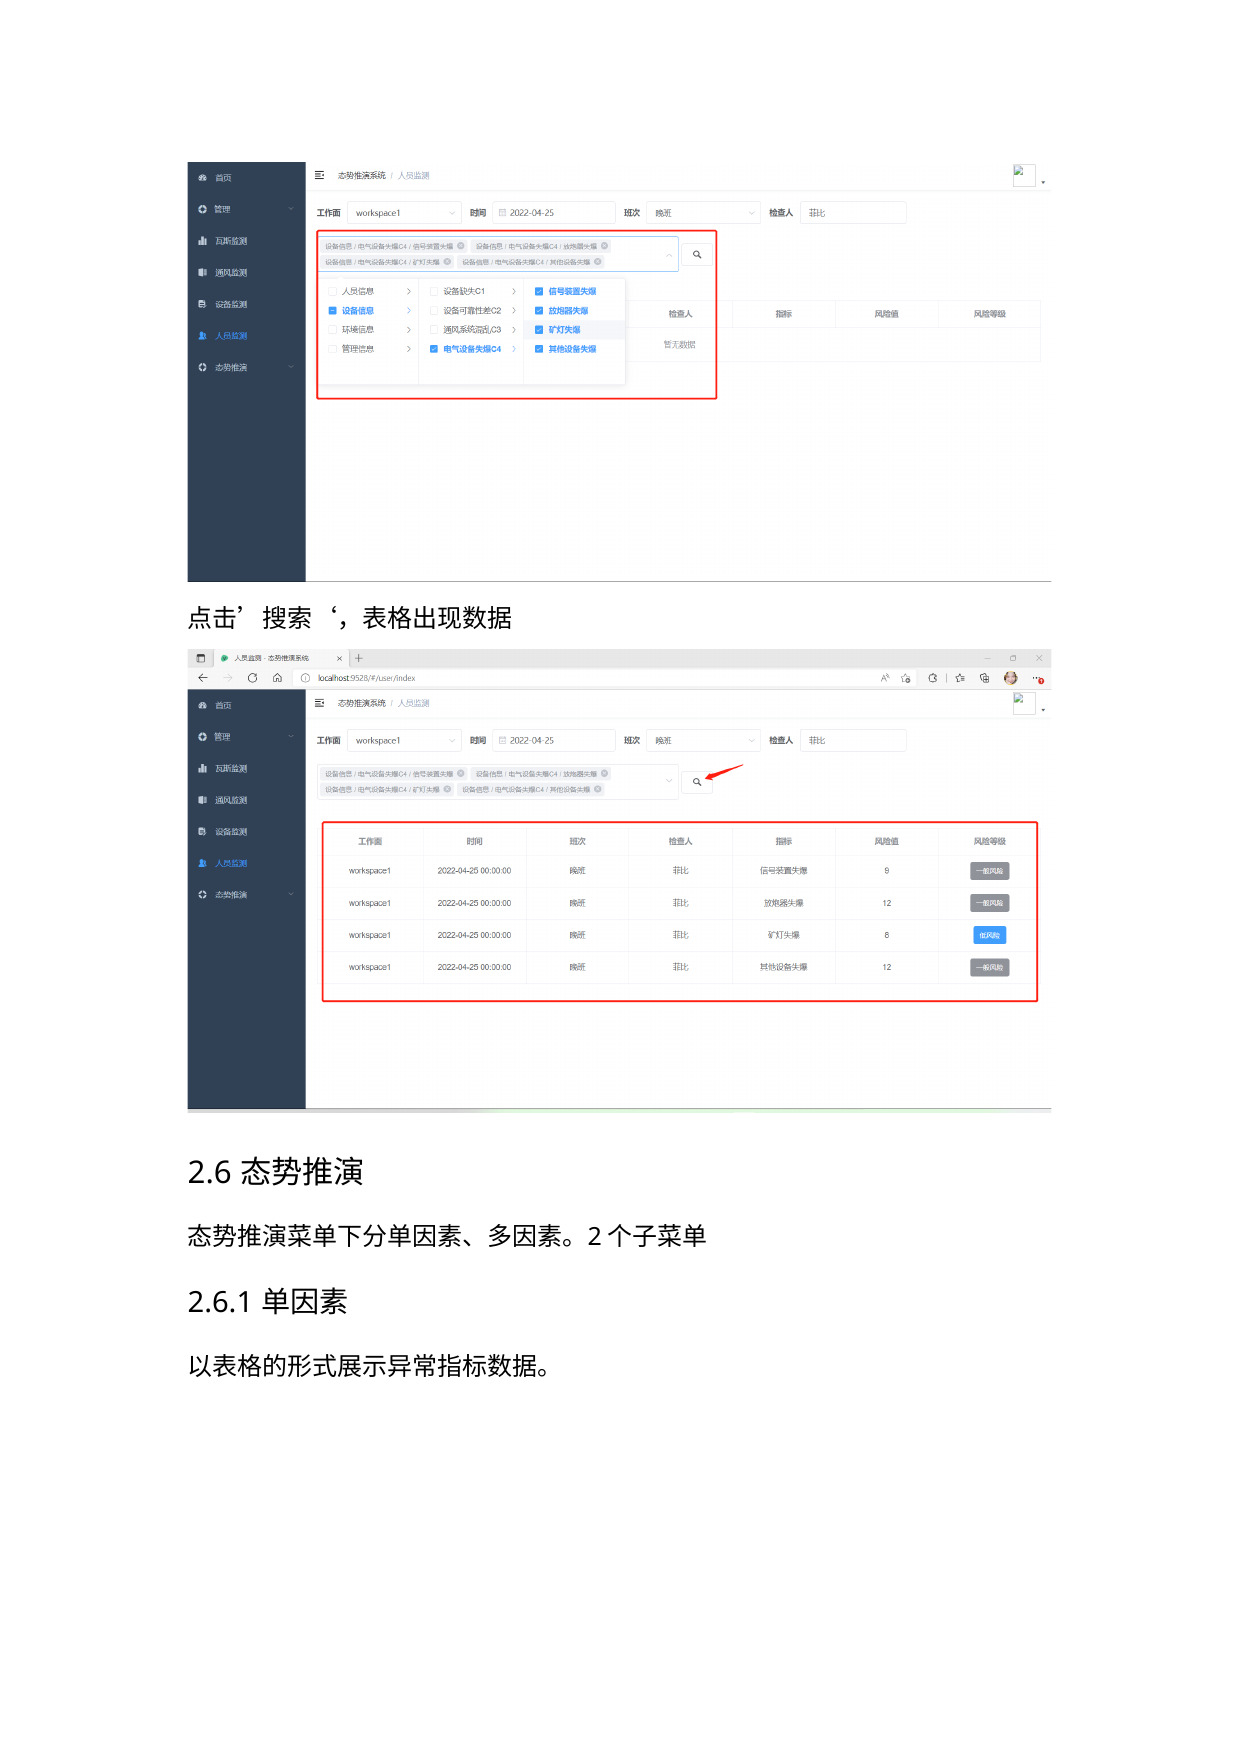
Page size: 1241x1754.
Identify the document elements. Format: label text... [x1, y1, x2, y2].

list 态势推演 [187, 1137, 1053, 1202]
list 单因素 [187, 1267, 1053, 1332]
list 点击’搜索‘，表格出现数据 [187, 584, 1053, 649]
list 态势推演菜单下分单因素、多因素。2个子菜单 [187, 1202, 1053, 1267]
picture [187, 162, 1052, 582]
picture [187, 649, 1052, 1113]
list 以表格的形式展示异常指标数据。 [187, 1332, 1053, 1397]
